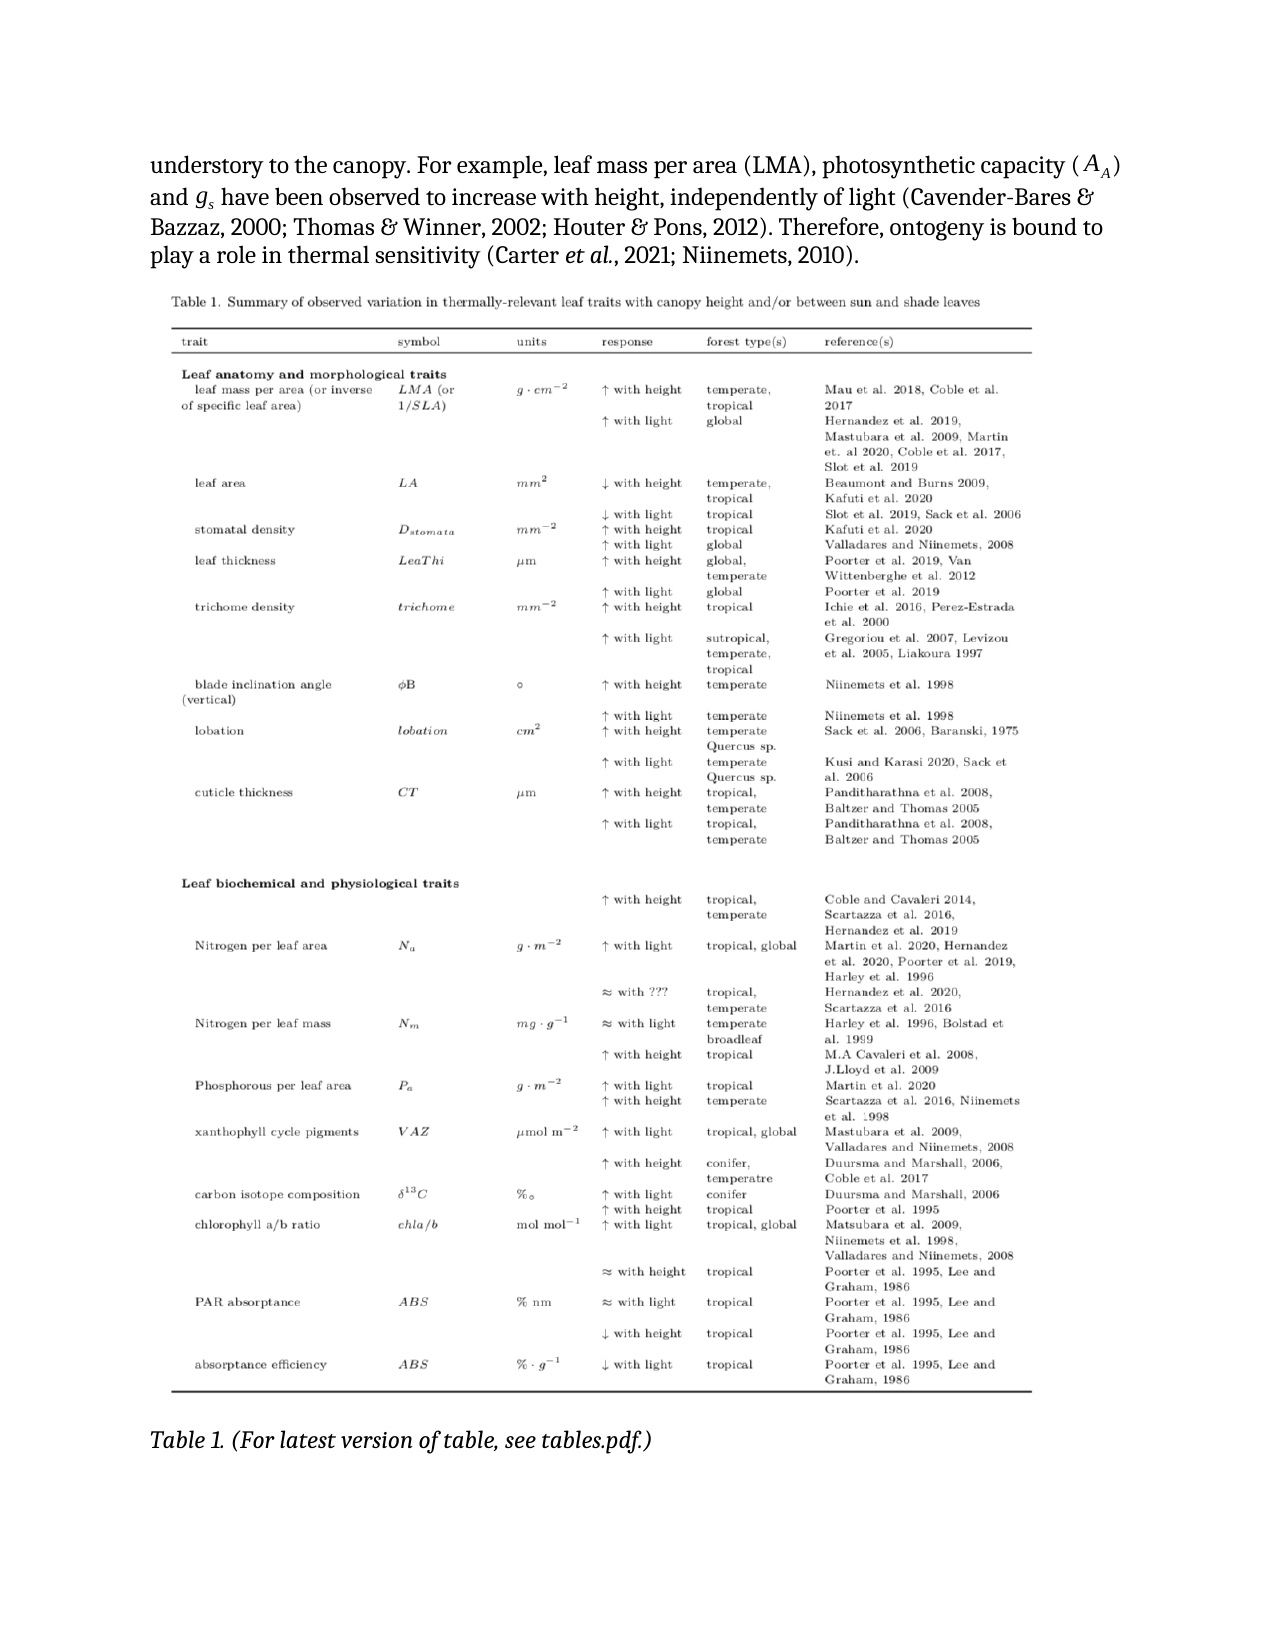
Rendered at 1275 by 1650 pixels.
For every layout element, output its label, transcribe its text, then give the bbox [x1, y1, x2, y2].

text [150, 150, 1125, 270]
picture [168, 288, 1044, 1405]
text Table 1. (For latest version of table, see tables.pdf.) [150, 1426, 1125, 1454]
